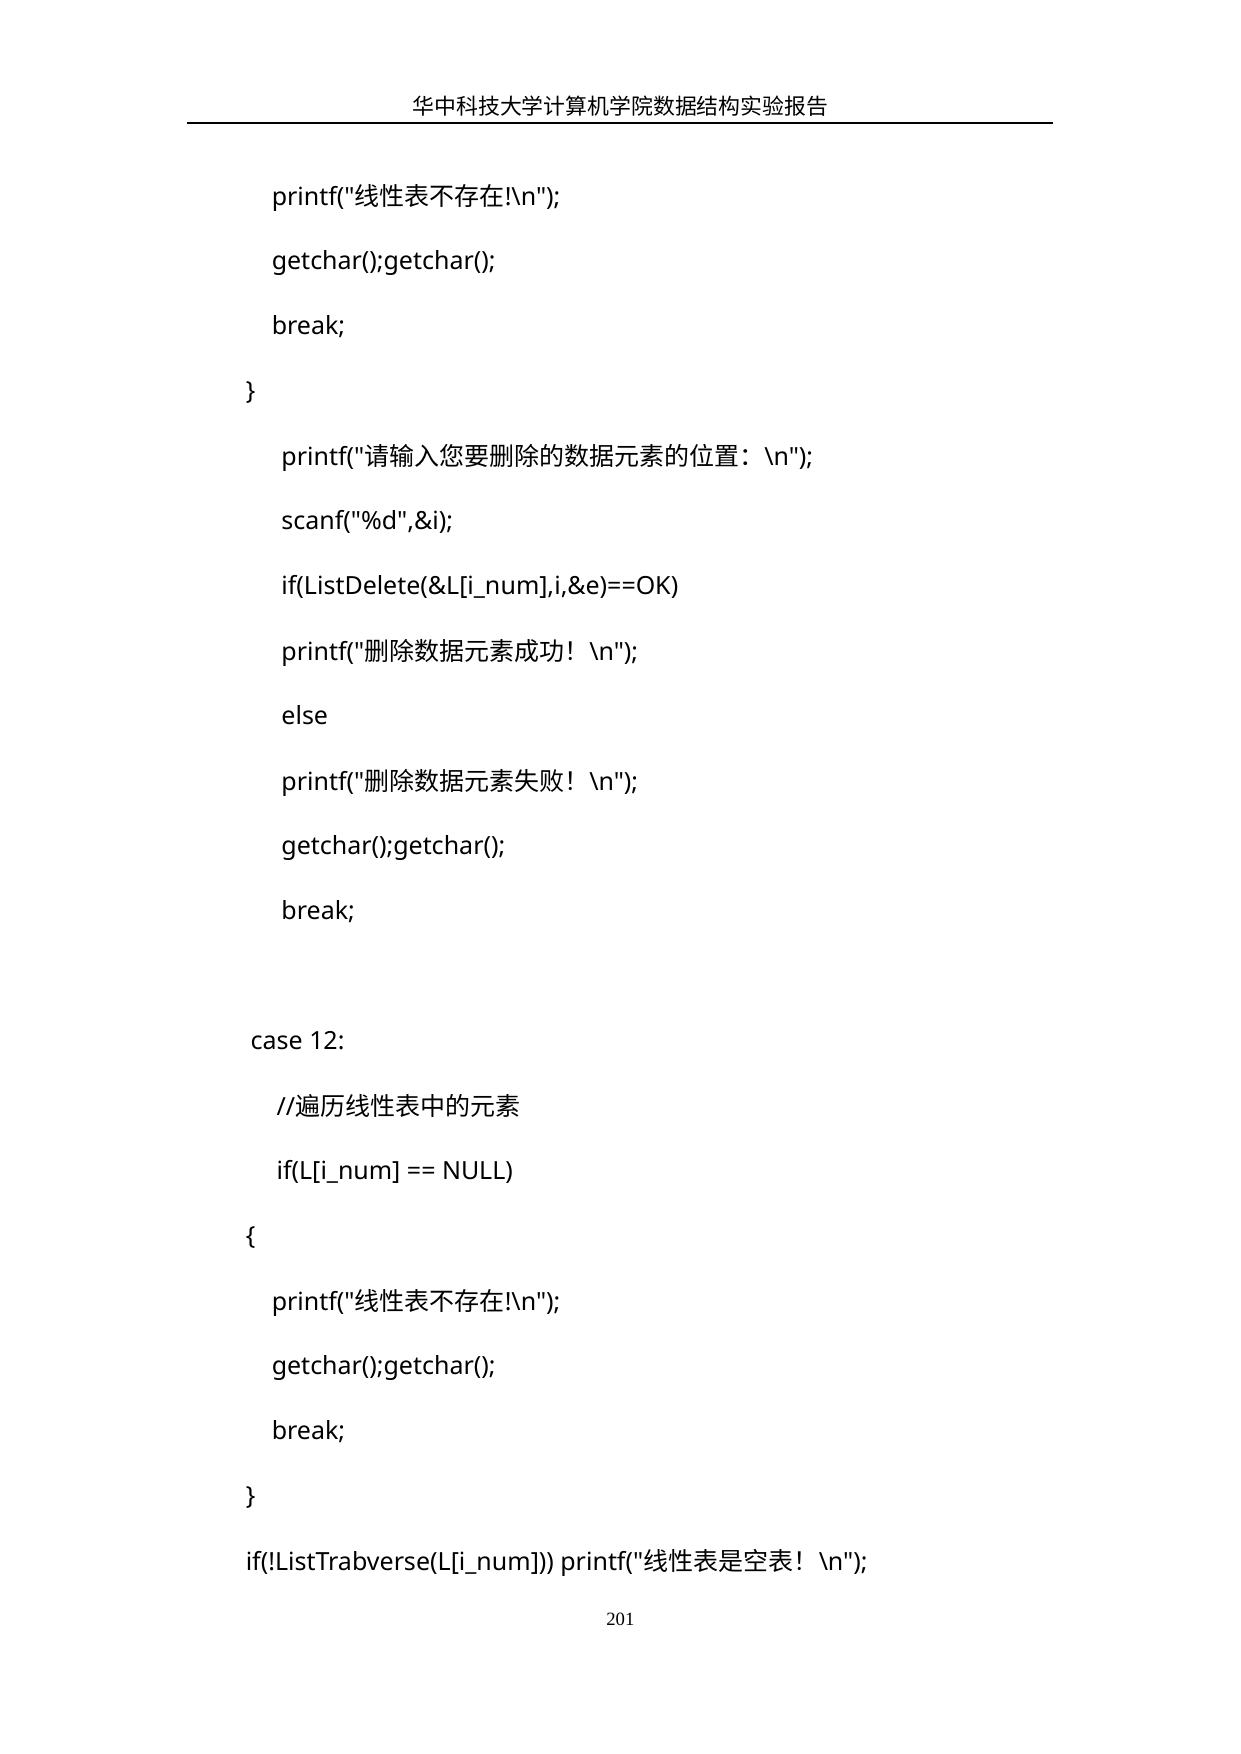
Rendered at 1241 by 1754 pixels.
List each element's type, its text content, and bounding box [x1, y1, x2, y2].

text { [187, 1202, 1053, 1267]
text getchar();getchar(); [187, 1332, 1053, 1397]
text if(ListDelete(&L[i_num],i,&e)==OK) [187, 552, 1053, 617]
text printf("请输入您要删除的数据元素的位置：\n"); [187, 422, 1053, 487]
text break; [187, 1397, 1053, 1462]
text printf("删除数据元素成功！\n"); [187, 617, 1053, 682]
text else [187, 682, 1053, 747]
text } [187, 1462, 1053, 1527]
text if(L[i_num] == NULL) [187, 1137, 1053, 1202]
text //遍历线性表中的元素 [187, 1072, 1053, 1137]
text break; [187, 292, 1053, 357]
text if(!ListTrabverse(L[i_num])) printf("线性表是空表！\n"); [187, 1527, 1053, 1592]
text case 12: [187, 1007, 1053, 1072]
text break; [187, 877, 1053, 942]
text printf("线性表不存在!\n"); [187, 1267, 1053, 1332]
text } [187, 357, 1053, 422]
text scanf("%d",&i); [187, 487, 1053, 552]
text printf("删除数据元素失败！\n"); [187, 747, 1053, 812]
text getchar();getchar(); [187, 812, 1053, 877]
text printf("线性表不存在!\n"); [187, 162, 1053, 227]
text getchar();getchar(); [187, 227, 1053, 292]
